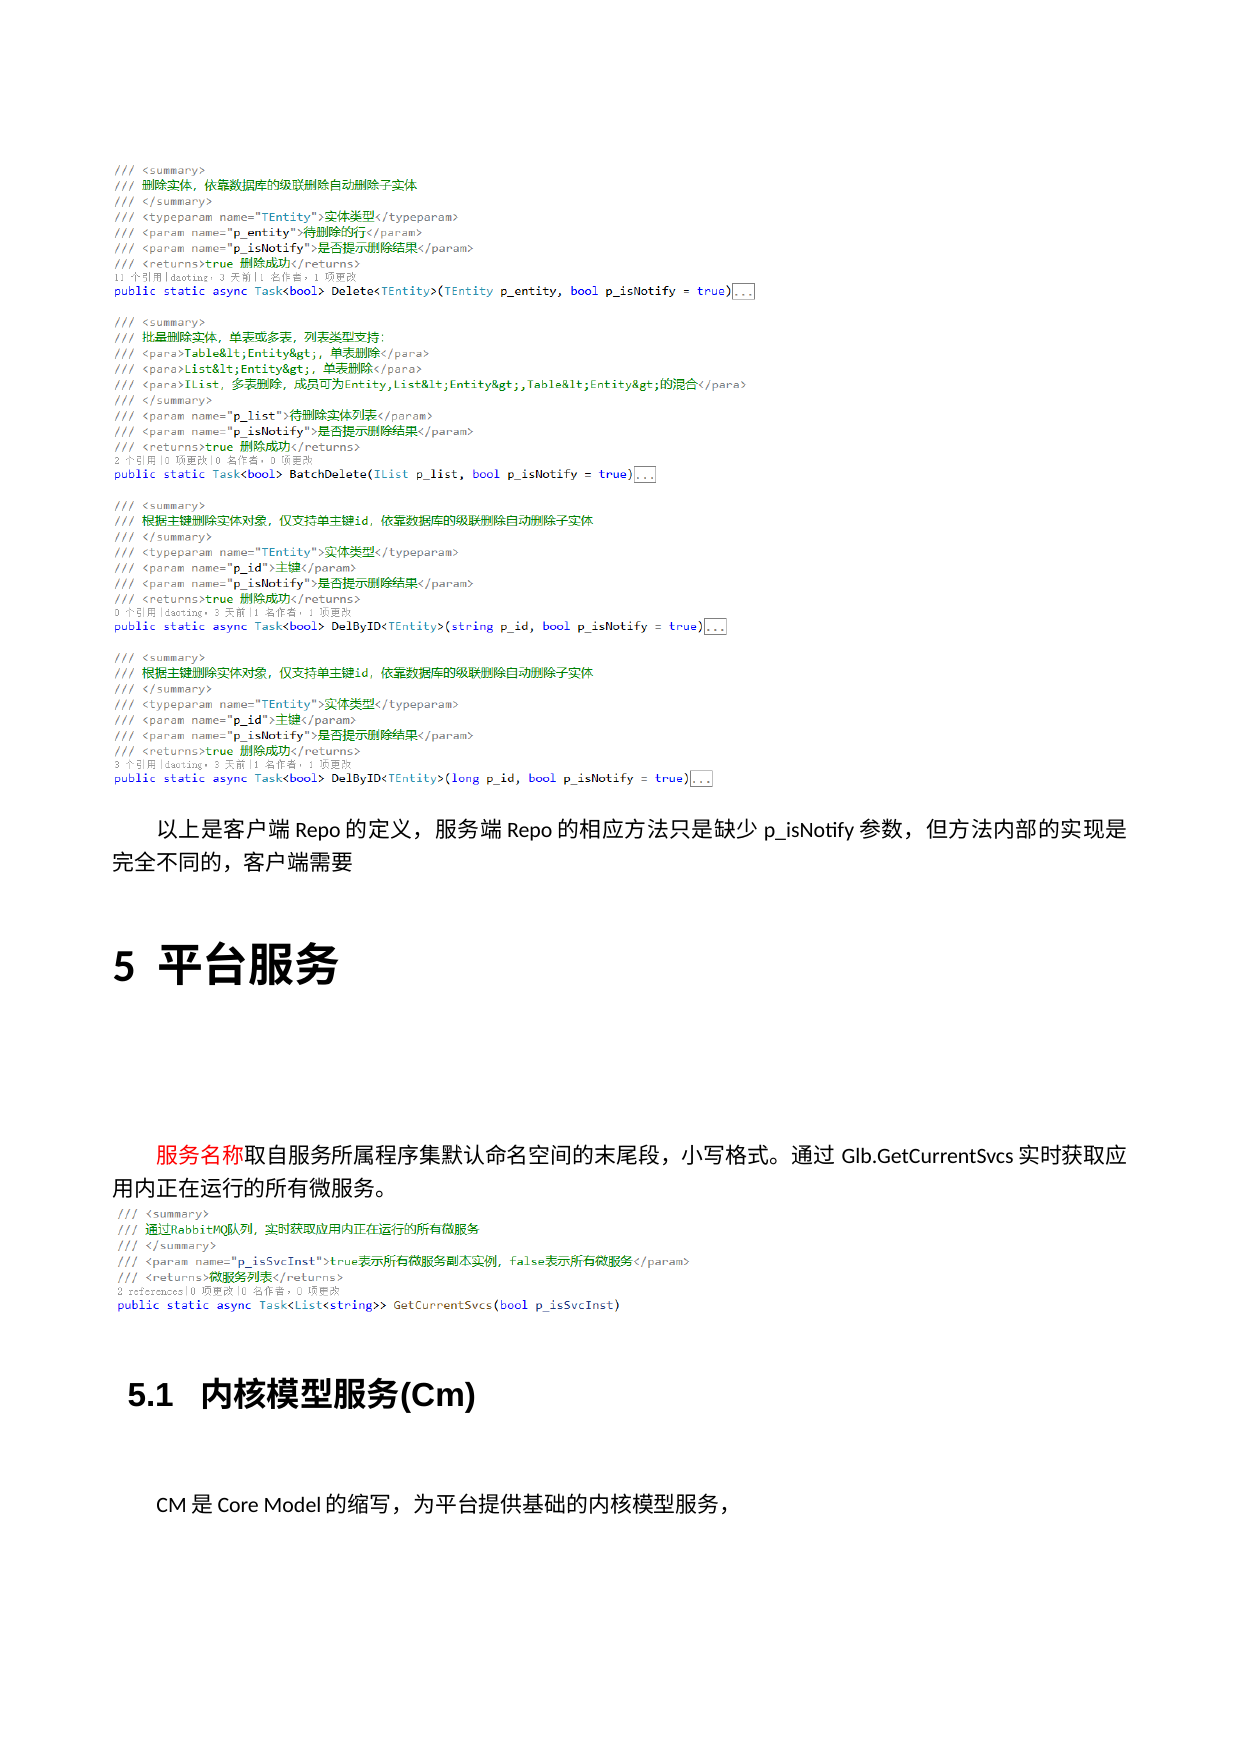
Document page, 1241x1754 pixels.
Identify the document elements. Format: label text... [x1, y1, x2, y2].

text 以上是客户端Repo的定义，服务端Repo的相应方法只是缺少p_isNotify参数，但方法内部的实现是完全不同的，客户端需要 [112, 812, 1128, 877]
text CM是Core Model的缩写，为平台提供基础的内核模型服务， [112, 1487, 1128, 1519]
subtitle 内核模型服务(Cm) [127, 1360, 1128, 1425]
text 服务名称取自服务所属程序集默认命名空间的末尾段，小写格式。通过Glb.GetCurrentSvcs实时获取应用内正在运行的所有微服务。 [112, 1138, 1128, 1203]
picture [112, 1202, 691, 1315]
subtitle 平台服务 [112, 912, 1128, 1010]
picture [112, 162, 773, 788]
